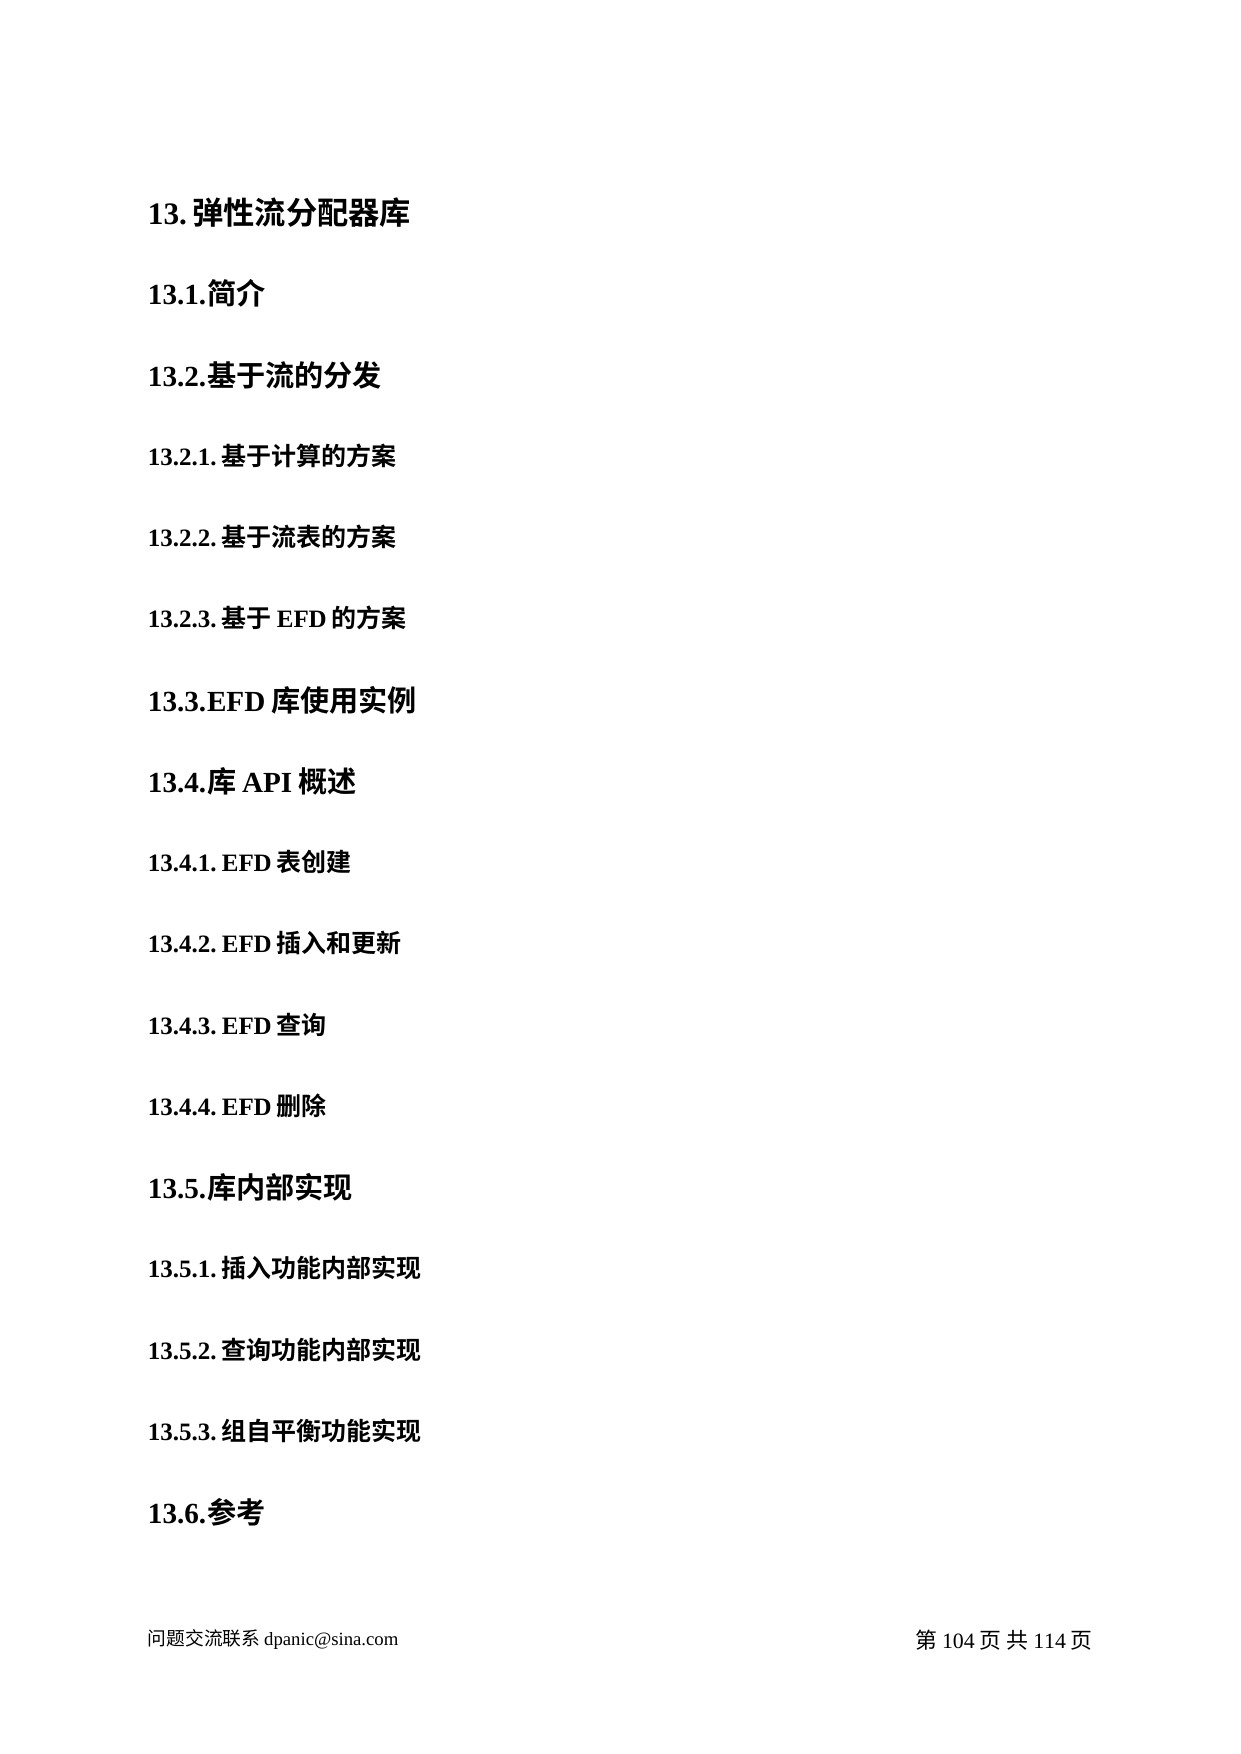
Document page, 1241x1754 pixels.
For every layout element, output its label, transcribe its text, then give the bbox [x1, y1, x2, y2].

subtitle EFD删除 [148, 1072, 1092, 1137]
subtitle 基于计算的方案 [148, 422, 1092, 487]
subtitle 库内部实现 [148, 1153, 1092, 1218]
subtitle 组自平衡功能实现 [148, 1397, 1092, 1462]
subtitle 基于流表的方案 [148, 503, 1092, 568]
subtitle EFD库使用实例 [148, 666, 1092, 731]
subtitle 基于EFD的方案 [148, 584, 1092, 649]
subtitle 库API概述 [148, 747, 1092, 812]
subtitle EFD表创建 [148, 828, 1092, 893]
subtitle 插入功能内部实现 [148, 1234, 1092, 1299]
subtitle EFD查询 [148, 991, 1092, 1056]
subtitle EFD插入和更新 [148, 909, 1092, 974]
subtitle 参考 [148, 1478, 1092, 1543]
subtitle 简介 [148, 259, 1092, 324]
subtitle 基于流的分发 [148, 341, 1092, 406]
subtitle 查询功能内部实现 [148, 1316, 1092, 1381]
subtitle 弹性流分配器库 [148, 178, 1092, 243]
